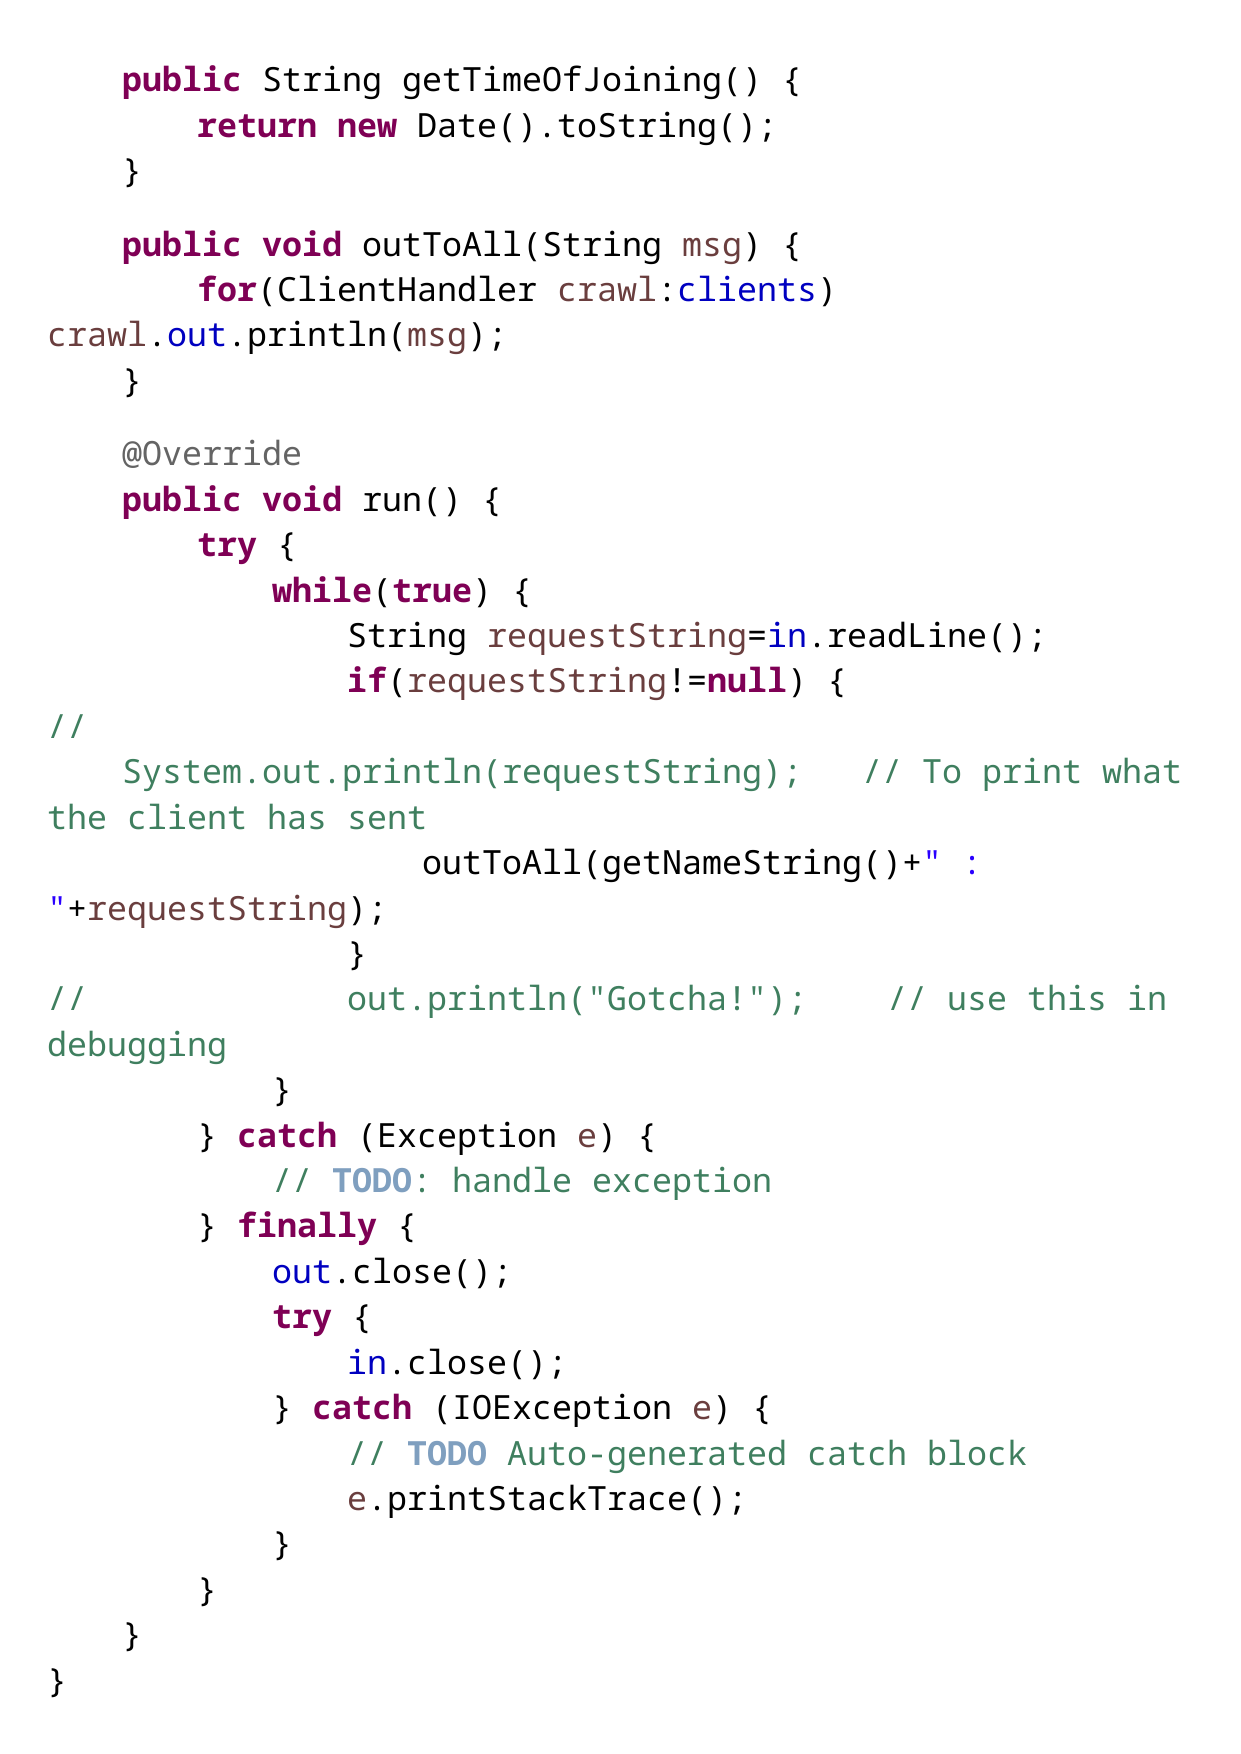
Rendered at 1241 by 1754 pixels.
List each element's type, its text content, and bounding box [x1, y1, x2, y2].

text } [47, 930, 1191, 975]
text public String getTimeOfJoining() { [47, 56, 1191, 102]
text out.close(); [47, 1248, 1191, 1293]
text } [47, 1520, 1191, 1566]
text try { [47, 1293, 1191, 1338]
text } [47, 1611, 1191, 1656]
text // TODO Auto-generated catch block [47, 1429, 1191, 1475]
text while(true) { [47, 566, 1191, 612]
text // TODO: handle exception [47, 1157, 1191, 1202]
text } [47, 357, 1191, 402]
text @Override [47, 430, 1191, 476]
text String requestString=in.readLine(); [47, 612, 1191, 657]
text in.close(); [47, 1338, 1191, 1384]
text try { [47, 521, 1191, 566]
text return new Date().toString(); [47, 102, 1191, 147]
text for(ClientHandler crawl:clients) crawl.out.println(msg); [47, 266, 1191, 357]
text } [47, 1566, 1191, 1611]
text } catch (IOException e) { [47, 1384, 1191, 1429]
text // System.out.println(requestString); // To print what the client has sent [47, 703, 1191, 839]
text } [47, 1656, 1191, 1702]
text public void outToAll(String msg) { [47, 220, 1191, 266]
text outToAll(getNameString()+" : "+requestString); [47, 839, 1191, 930]
text } [47, 147, 1191, 192]
text } catch (Exception e) { [47, 1111, 1191, 1157]
text public void run() { [47, 476, 1191, 521]
text // out.println("Gotcha!"); // use this in debugging [47, 975, 1191, 1066]
text } finally { [47, 1202, 1191, 1248]
text e.printStackTrace(); [47, 1475, 1191, 1520]
text } [47, 1066, 1191, 1111]
text if(requestString!=null) { [47, 657, 1191, 703]
